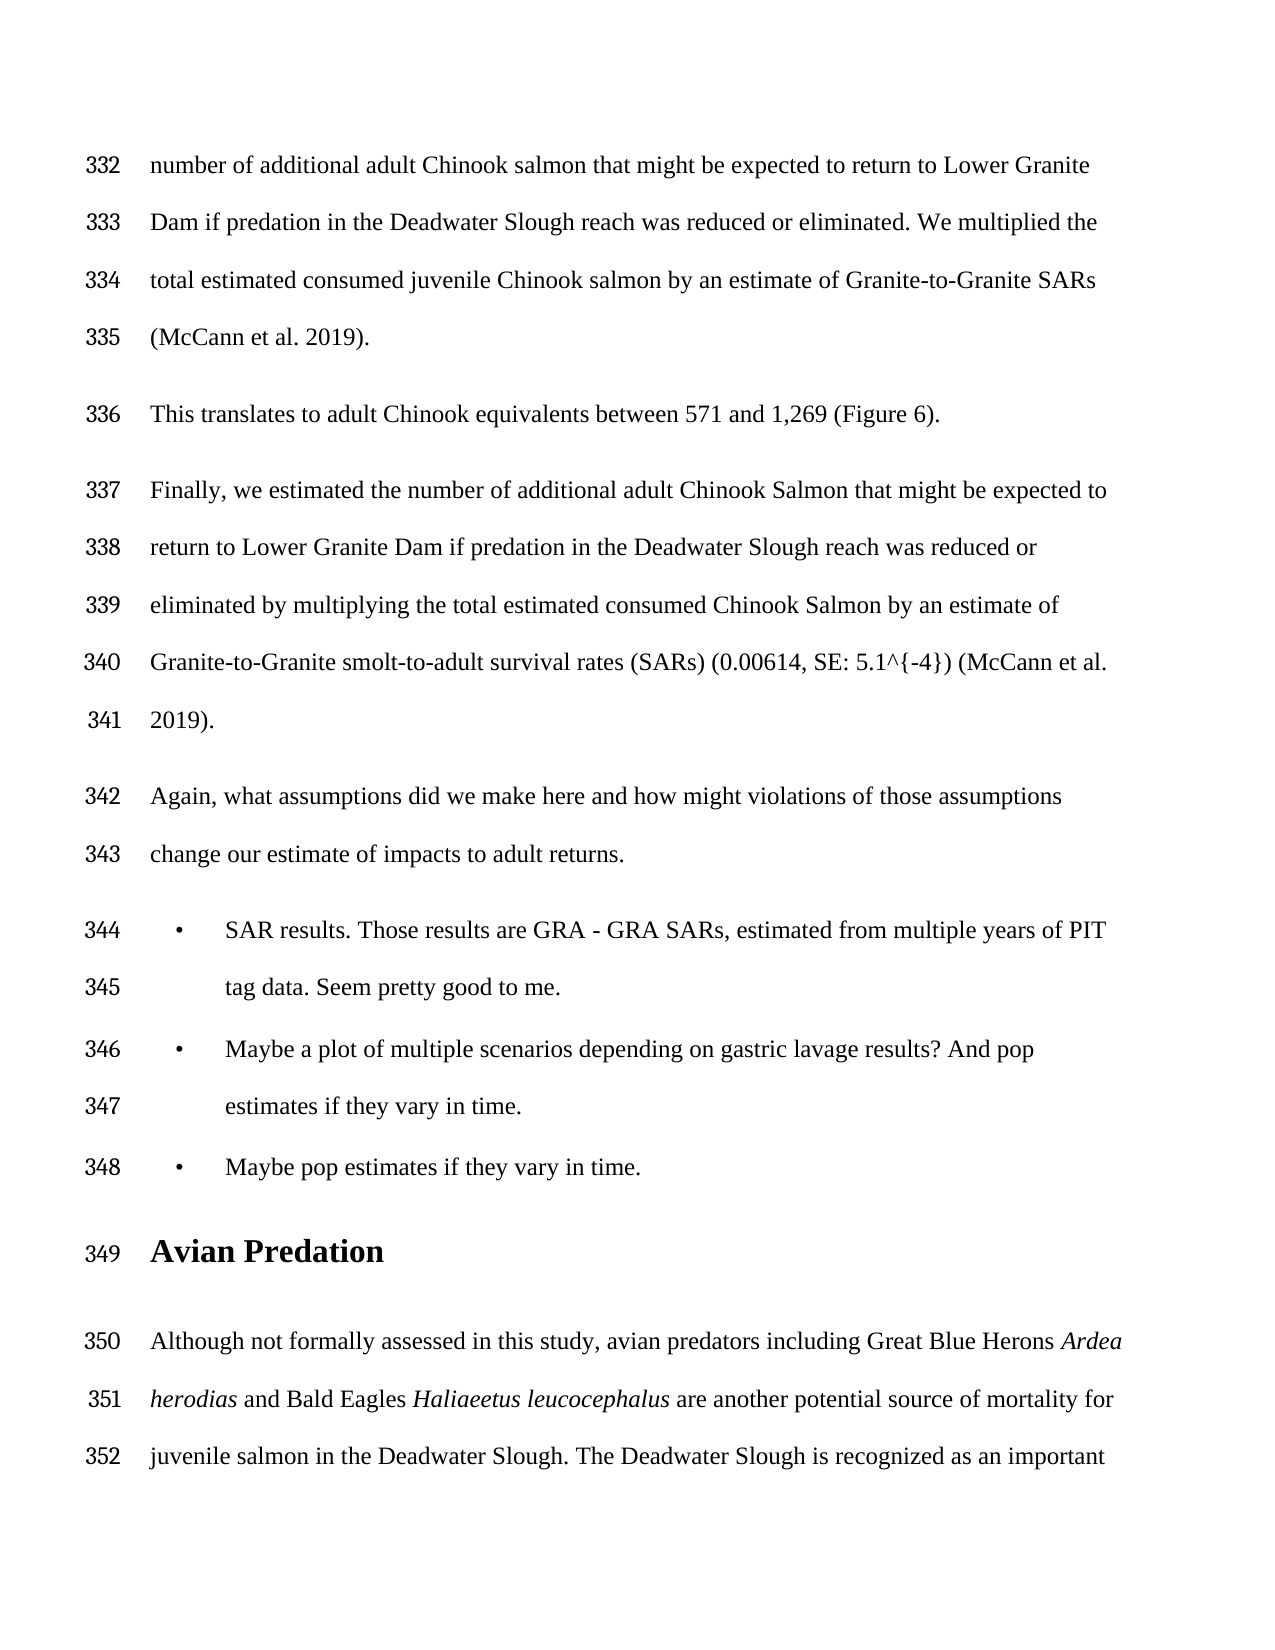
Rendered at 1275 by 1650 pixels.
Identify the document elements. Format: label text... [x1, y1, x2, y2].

subtitle Avian Predation [150, 1231, 1125, 1269]
text Again, what assumptions did we make here and how might violations of those assumptions change our estimate of impacts to adult returns. [150, 781, 1125, 867]
list Maybe pop estimates if they vary in time. [175, 1152, 1125, 1181]
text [150, 1326, 1125, 1470]
text Finally, we estimated the number of additional adult Chinook Salmon that might be expected to return to Lower Granite Dam if predation in the Deadwater Slough reach was reduced or eliminated by multiplying the total estimated consumed Chinook Salmon by an estimate of Granite-to-Granite smolt-to-adult survival rates (SARs) (0.00614, SE: 5.1^{-4}) (McCann et al. 2019). [150, 475, 1125, 734]
list Maybe a plot of multiple scenarios depending on gastric lavage results? And pop estimates if they vary in time. [175, 1034, 1125, 1120]
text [150, 150, 1125, 351]
list SAR results. Those results are GRA - GRA SARs, estimated from multiple years of PIT tag data. Seem pretty good to me. [175, 915, 1125, 1001]
text This translates to adult Chinook equivalents between 571 and 1,269 (Figure 6). [150, 399, 1125, 427]
